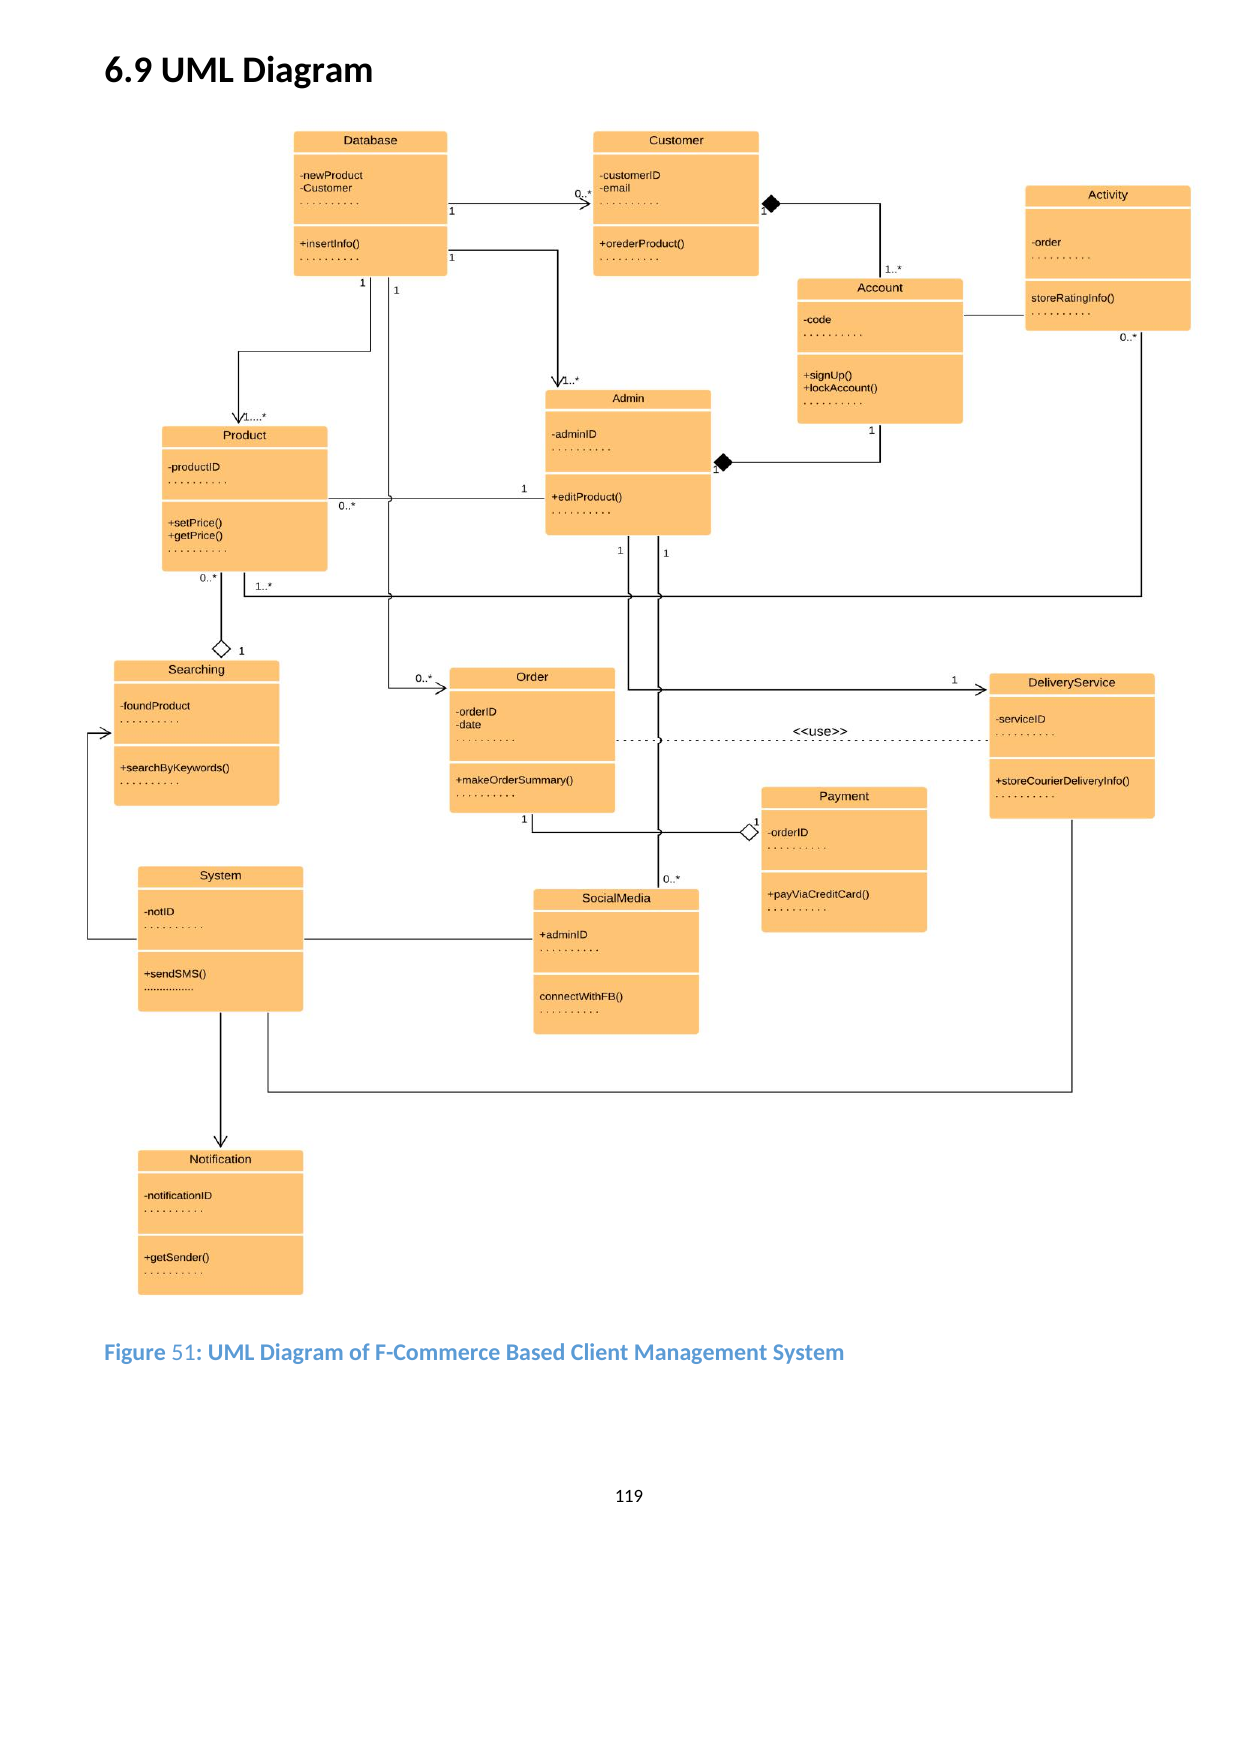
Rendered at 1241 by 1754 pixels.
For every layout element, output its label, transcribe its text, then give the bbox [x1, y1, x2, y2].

text 6.9 UML Diagram [104, 46, 1090, 92]
text 119 [614, 1484, 1090, 1507]
picture [0, 107, 1216, 1319]
text Figure 51: UML Diagram of F-Commerce Based Client Management System [104, 1337, 1090, 1367]
